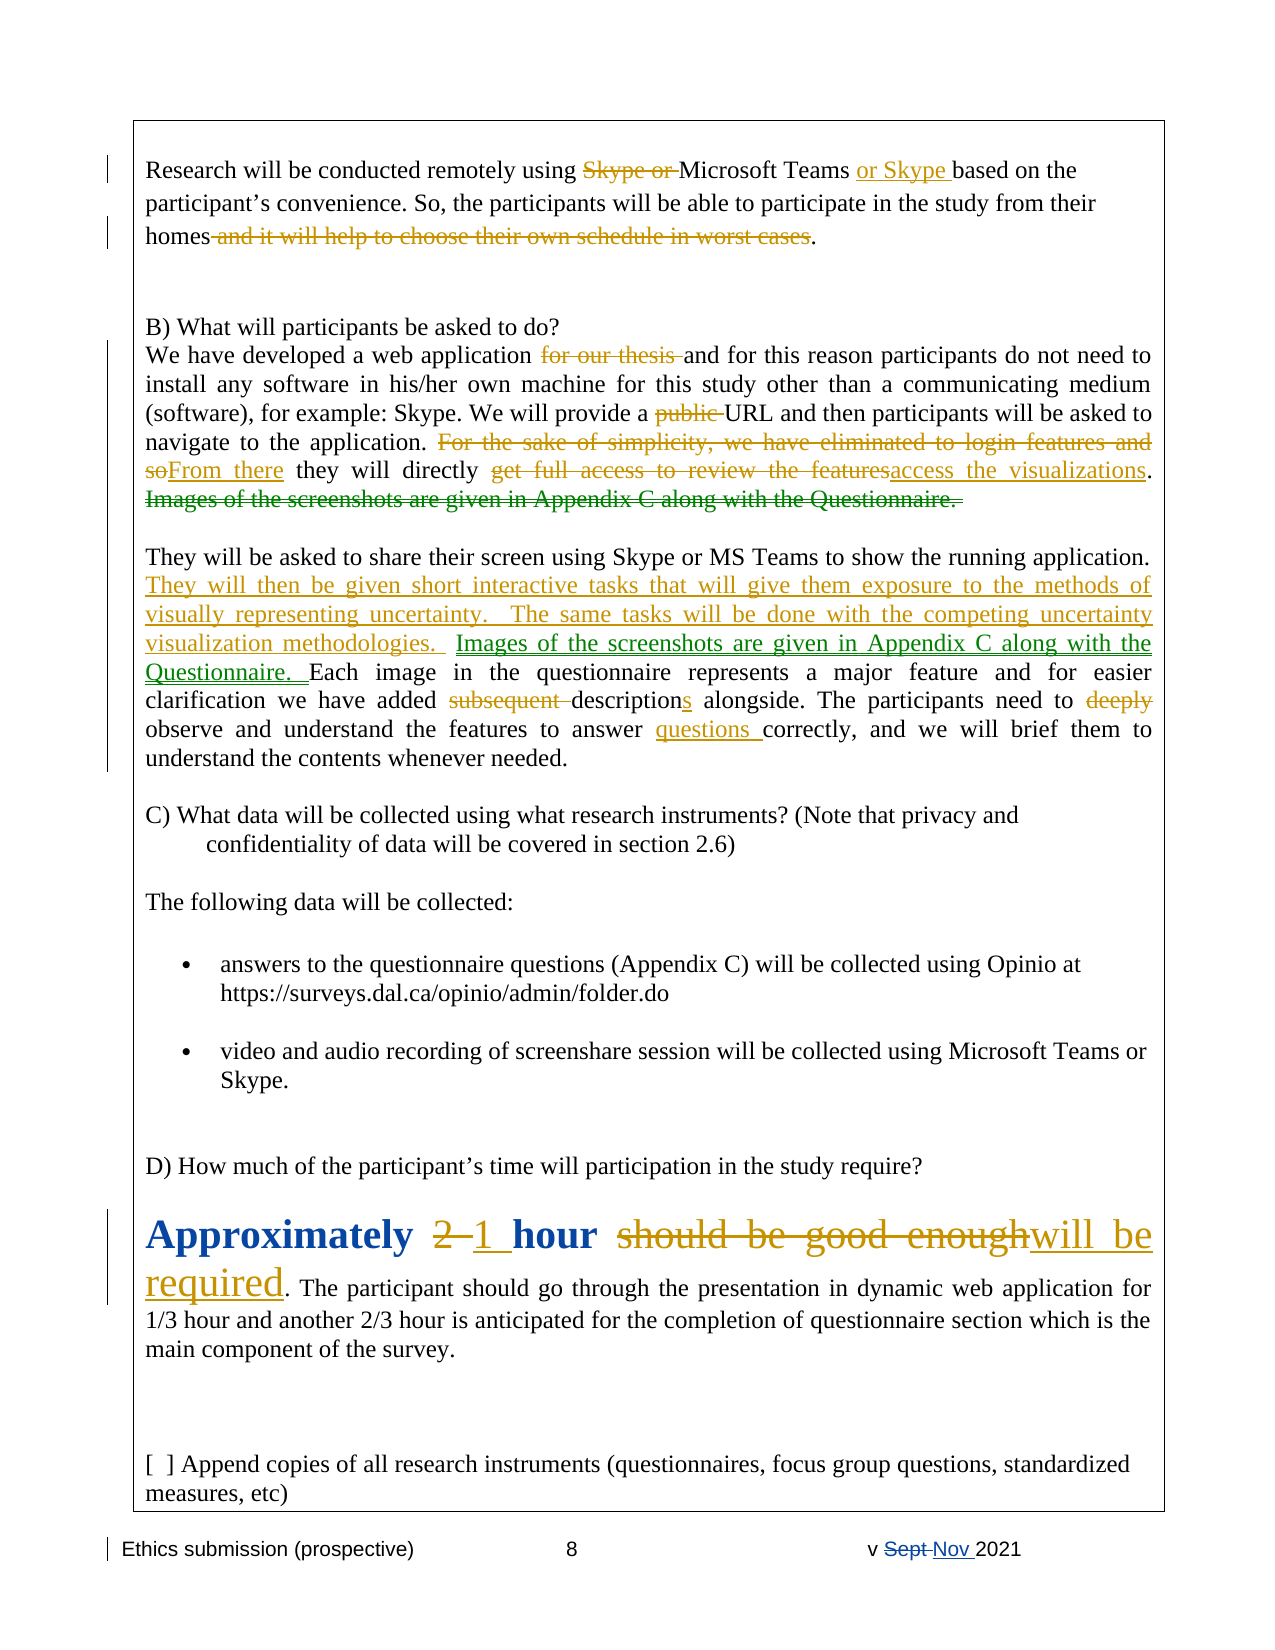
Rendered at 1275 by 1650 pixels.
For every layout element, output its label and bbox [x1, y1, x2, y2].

table_cell [134, 121, 1164, 1511]
